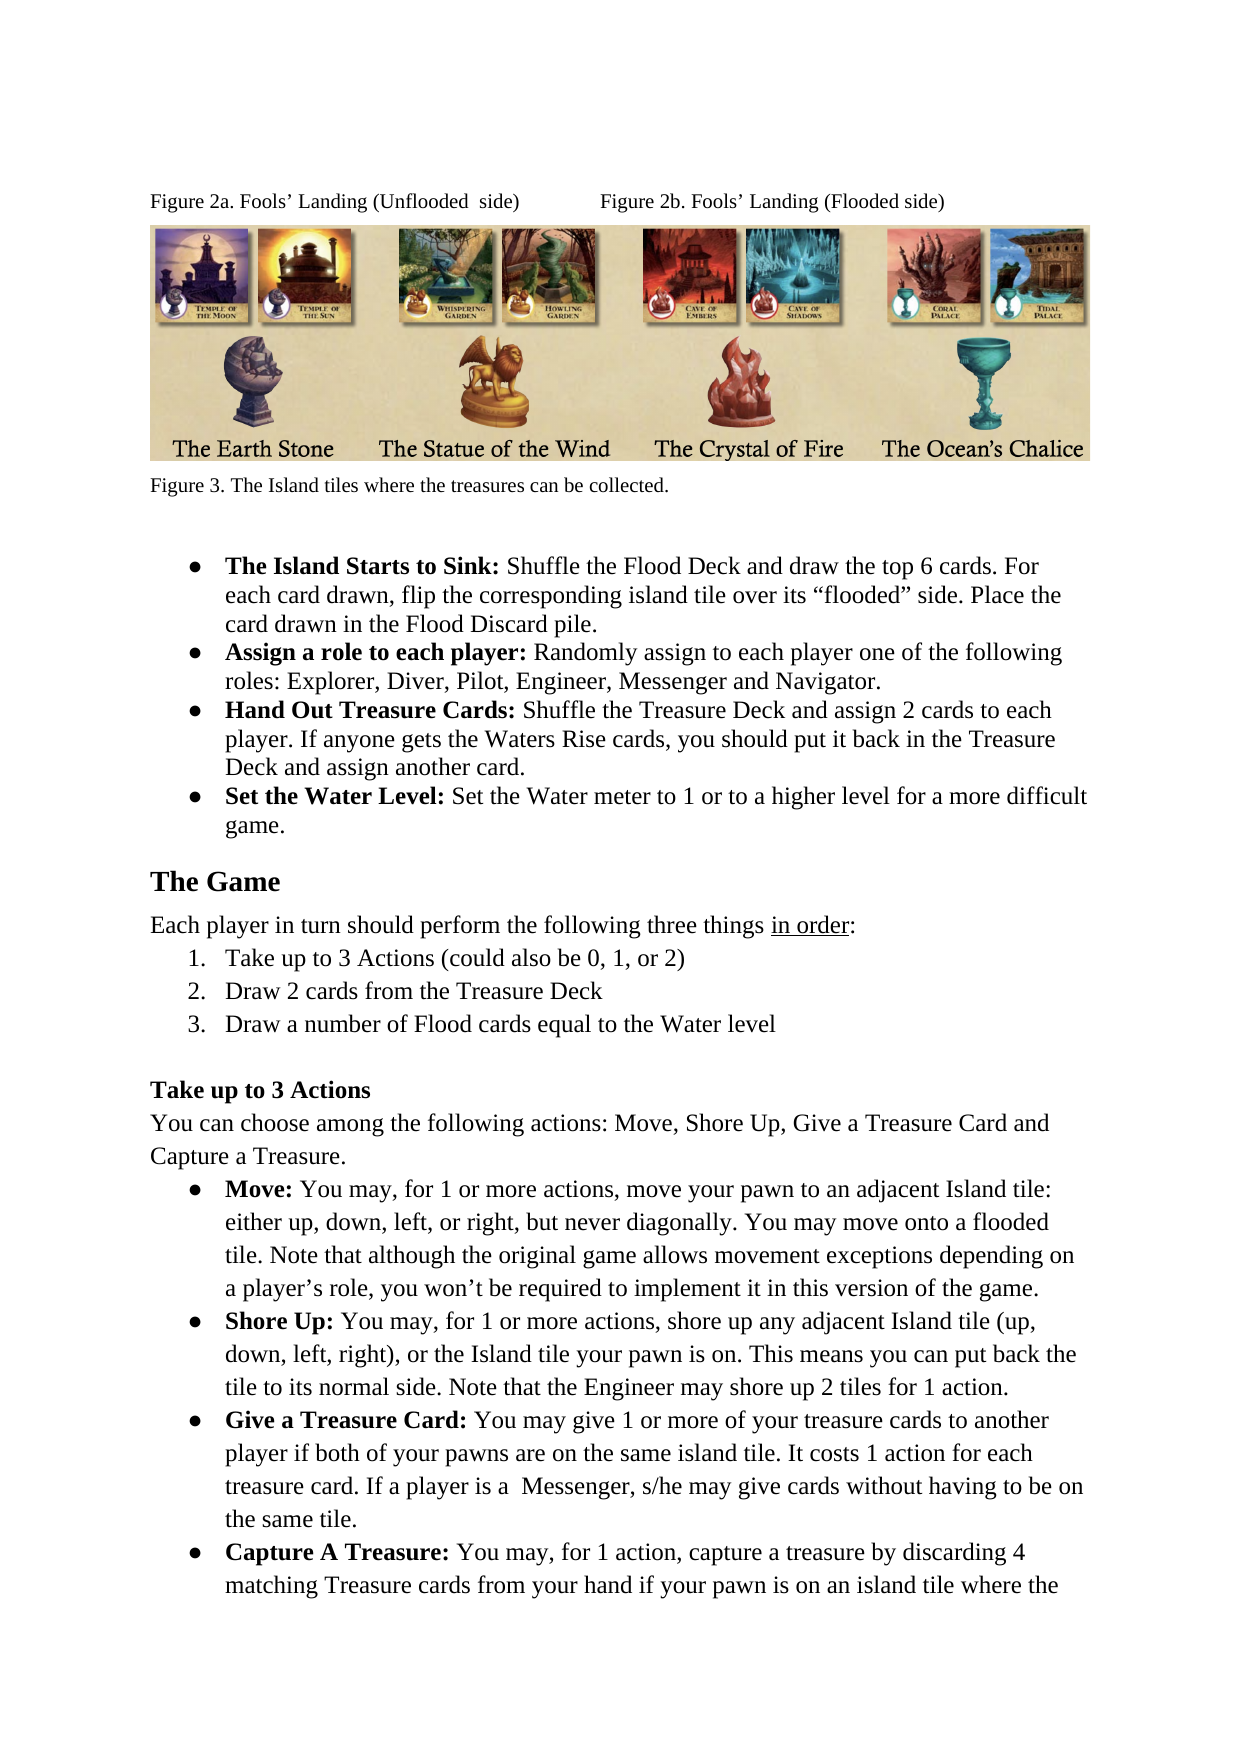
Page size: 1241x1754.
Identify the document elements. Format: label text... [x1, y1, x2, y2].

list Set the Water Level: Set the Water meter to 1 or to a higher level for a more difficult game. [187, 781, 1090, 839]
list Draw a number of Flood cards equal to the Water level [187, 1009, 1090, 1037]
list Give a Treasure Card: You may give 1 or more of your treasure cards to another player if both of your pawns are on the same island tile. It costs 1 action for each treasure card. If a player is a Messenger, s/he may give cards without having to be on the same tile. [187, 1405, 1090, 1533]
list Move: You may, for 1 or more actions, move your pawn to an adjacent Island tile: either up, down, left, or right, but never diagonally. You may move onto a flooded tile. Note that although the original game allows movement exceptions depending on a player’s role, you won’t be required to implement it in this version of the game. [187, 1174, 1090, 1302]
list The Island Starts to Sink: Shuffle the Flood Deck and draw the top 6 cards. For each card drawn, flip the corresponding island tile over its “flooded” side. Place the card drawn in the Flood Discard pile. [187, 551, 1090, 637]
text Take up to 3 Actions [150, 1075, 1090, 1103]
text Each player in turn should perform the following three things in order: [150, 910, 1090, 938]
text Figure 3. The Island tiles where the treasures can be collected. [150, 473, 1090, 497]
list Shore Up: You may, for 1 or more actions, shore up any adjacent Island tile (up, down, left, right), or the Island tile your pawn is on. This means you can put back the tile to its normal side. Note that the Engineer may shore up 2 tiles for 1 action. [187, 1306, 1090, 1401]
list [187, 1537, 1090, 1599]
picture [150, 225, 1091, 461]
list Assign a role to each player: Randomly assign to each player one of the following roles: Explorer, Diver, Pilot, Engineer, Messenger and Navigator. [187, 637, 1090, 695]
list Take up to 3 Actions (could also be 0, 1, or 2) [187, 943, 1090, 971]
text You can choose among the following actions: Move, Shore Up, Give a Treasure Card and Capture a Treasure. [150, 1108, 1090, 1169]
subtitle The Game [150, 864, 1090, 897]
list Hand Out Treasure Cards: Shuffle the Treasure Deck and assign 2 cards to each player. If anyone gets the Waters Rise cards, you should put it back in the Treasure Deck and assign another card. [187, 695, 1090, 781]
list Draw 2 cards from the Treasure Deck [187, 976, 1090, 1004]
text Figure 2a. Fools’ Landing (Unflooded side) Figure 2b. Fools’ Landing (Flooded side) [150, 189, 1090, 213]
